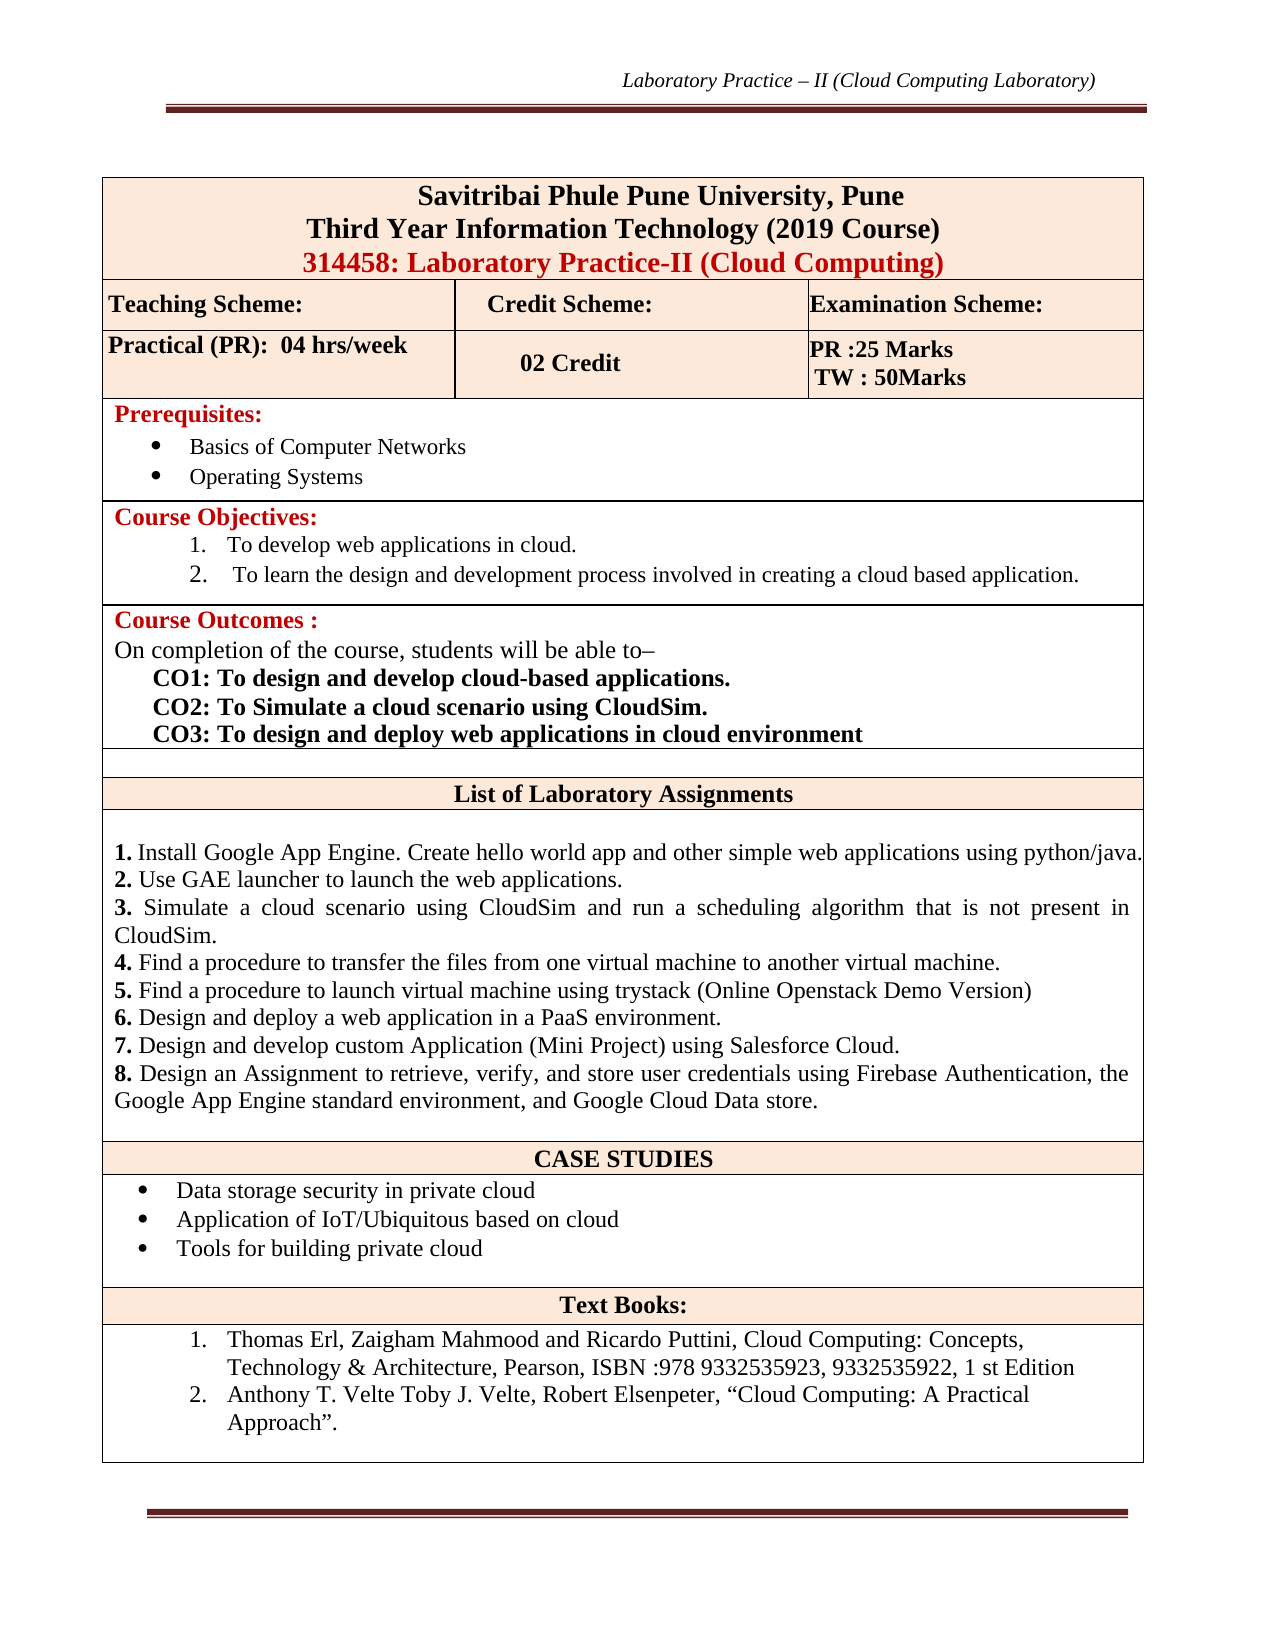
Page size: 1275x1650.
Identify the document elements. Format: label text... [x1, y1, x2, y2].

table_cell PR :25 Marks TW : 50Marks [809, 331, 1143, 398]
table_cell Teaching Scheme: [103, 280, 454, 330]
table_cell Install Google App Engine. Create hello world app and other simple web applications using python/java. Use GAE launcher to launch the web applications. Simulate a cloud scenario using CloudSim and run a scheduling algorithm that is not present in CloudSim. Find a procedure to transfer the files from one virtual machine to another virtual machine. Find a procedure to launch virtual machine using trystack (Online Openstack Demo Version) Design and deploy a web application in a PaaS environment. Design and develop custom Application (Mini Project) using Salesforce Cloud. Design an Assignment to retrieve, verify, and store user credentials using Firebase Authentication, the Google App Engine standard environment, and Google Cloud Data store. [103, 810, 1143, 1141]
table_cell Examination Scheme: [809, 280, 1143, 330]
table_cell Text Books: [103, 1288, 1143, 1324]
table_cell [103, 749, 1143, 777]
table_cell Course Outcomes : On completion of the course, students will be able to– CO1: To design and develop cloud-based applications. CO2: To Simulate a cloud scenario using CloudSim. CO3: To design and deploy web applications in cloud environment [103, 606, 1143, 748]
table_cell Prerequisites: Basics of Computer Networks Operating Systems [103, 399, 1143, 499]
table_cell Practical (PR): 04 hrs/week [103, 331, 454, 398]
table_cell List of Laboratory Assignments [103, 778, 1143, 809]
table_cell Thomas Erl, Zaigham Mahmood and Ricardo Puttini, Cloud Computing: Concepts, Technology & Architecture, Pearson, ISBN :978 9332535923, 9332535922, 1 st Edition Anthony T. Velte Toby J. Velte, Robert Elsenpeter, “Cloud Computing: A Practical Approach”. [103, 1325, 1143, 1462]
table_cell CASE STUDIES [103, 1142, 1143, 1174]
table_cell Course Objectives: To develop web applications in cloud. To learn the design and development process involved in creating a cloud based application. [103, 502, 1143, 604]
table_header Savitribai Phule Pune University, Pune Third Year Information Technology (2019 Course) 314458: Laboratory Practice-II (Cloud Computing) [103, 178, 1143, 279]
table_cell Data storage security in private cloud Application of IoT/Ubiquitous based on cloud Tools for building private cloud [103, 1175, 1143, 1287]
table_cell 02 Credit [456, 331, 808, 398]
table_cell Credit Scheme: [456, 280, 808, 330]
